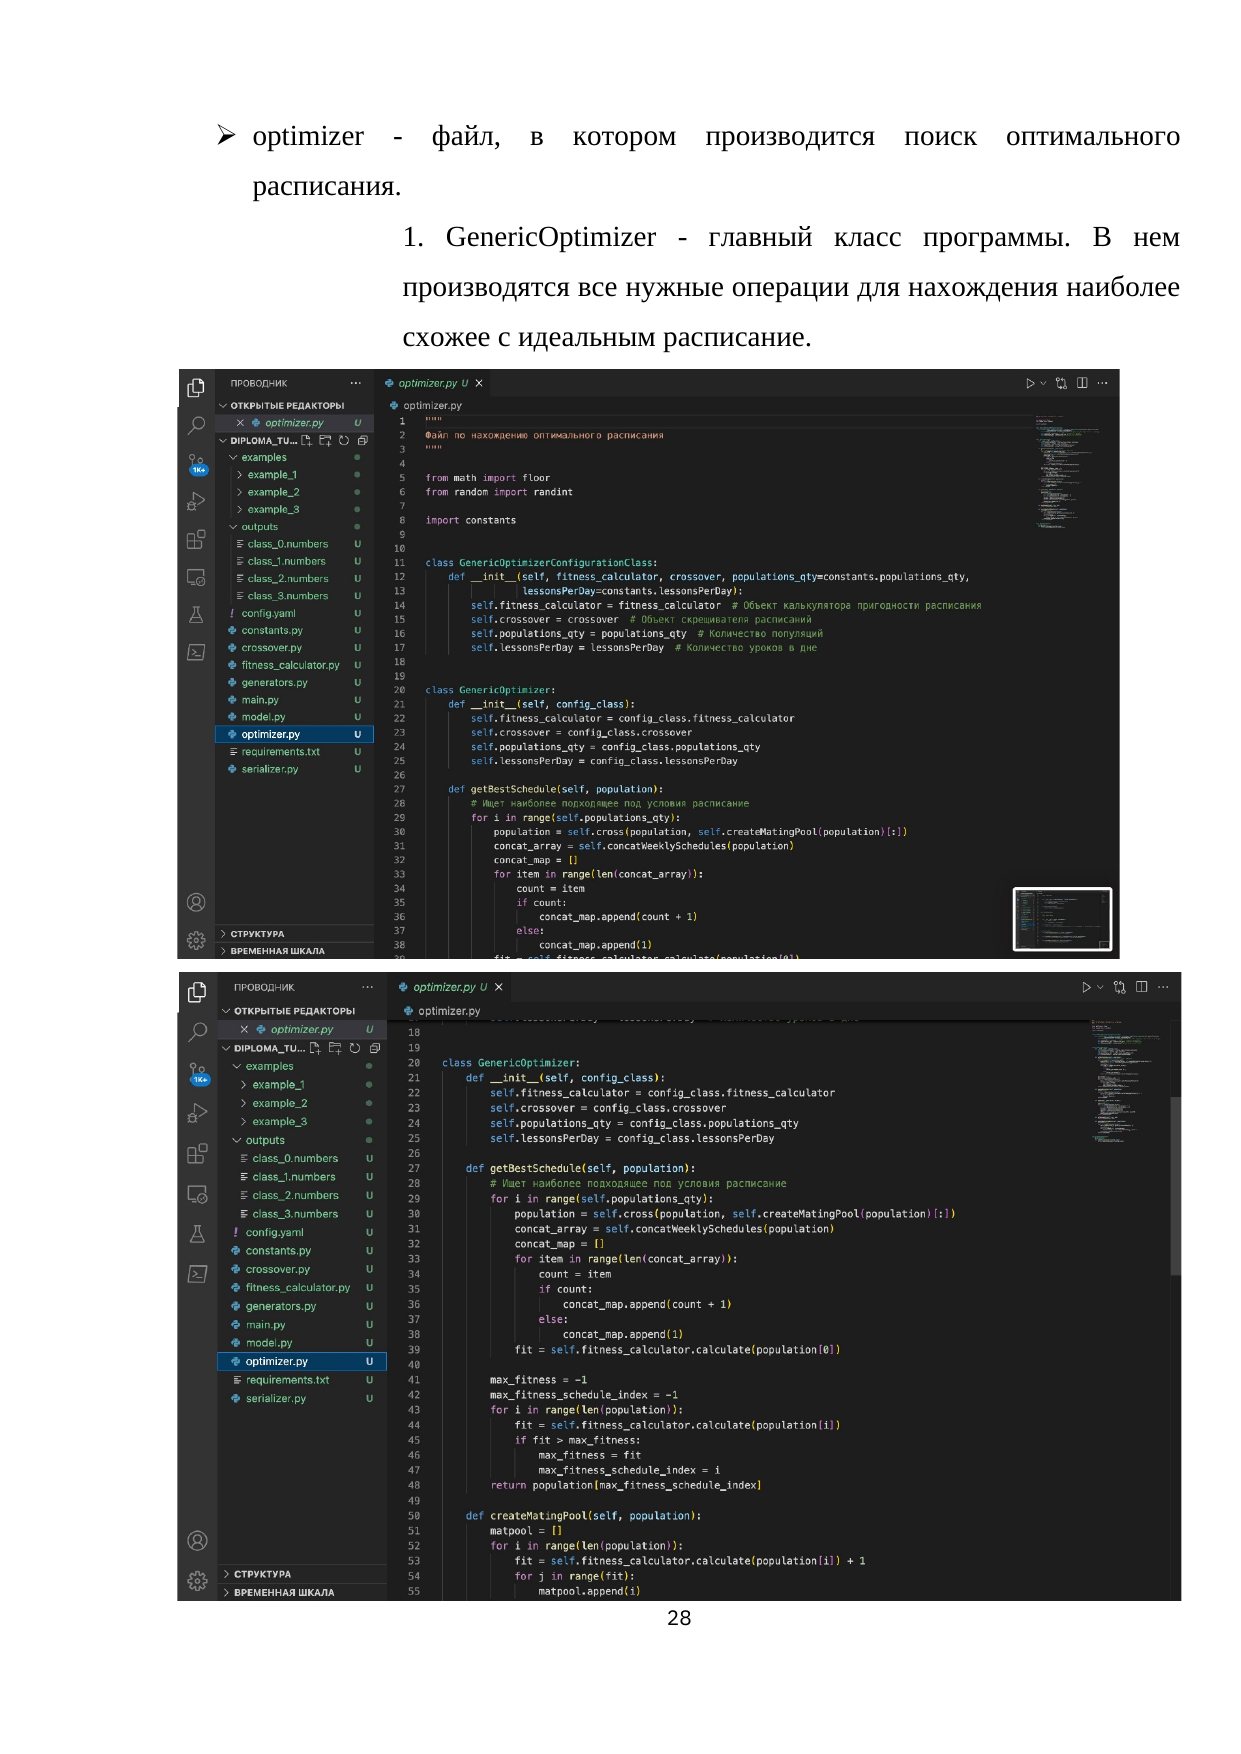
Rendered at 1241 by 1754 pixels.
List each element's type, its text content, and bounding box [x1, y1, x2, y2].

picture [177, 972, 1182, 1601]
picture [177, 369, 1120, 959]
list 1. GenericOptimizer - главный класс программы. В нем производятся все нужные операции для нахождения наиболее схожее с идеальным расписание. [402, 219, 1181, 353]
list optimizer - файл, в котором производится поиск оптимального расписания. [215, 118, 1181, 202]
